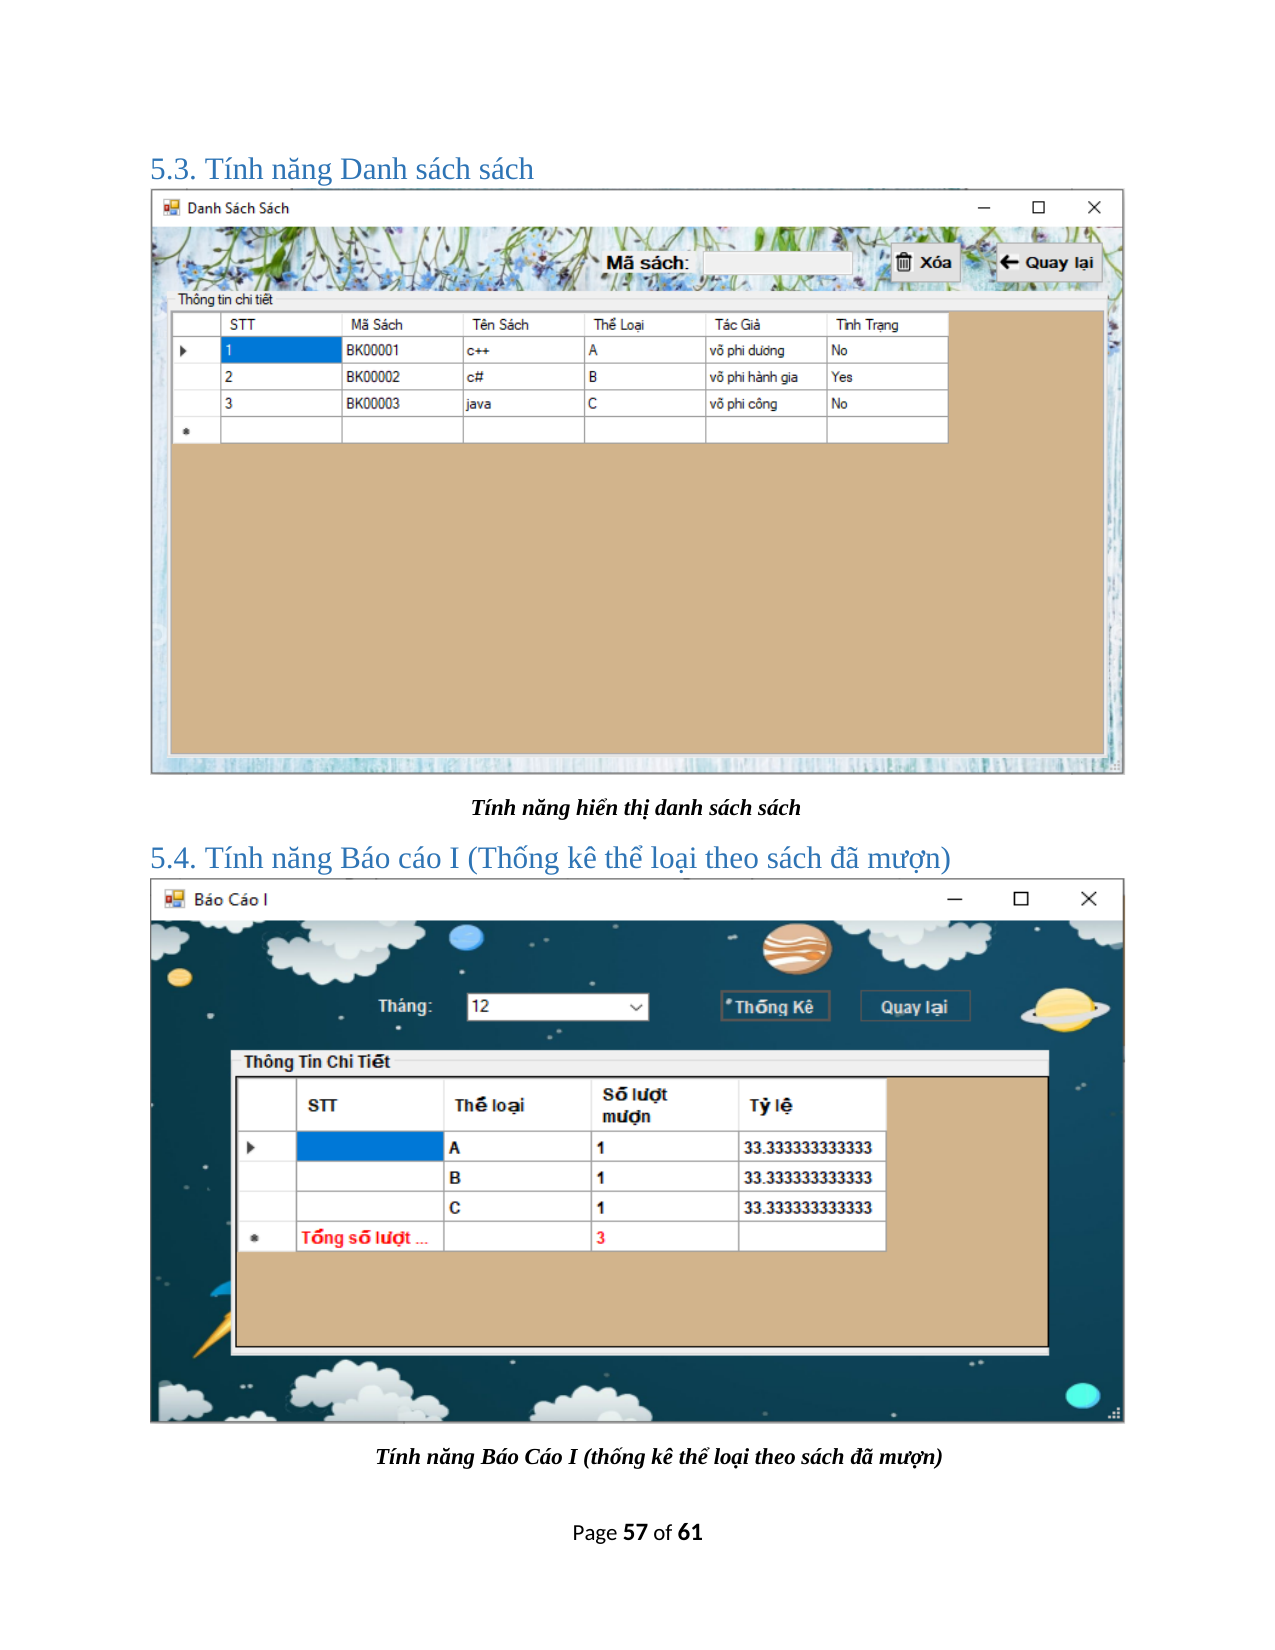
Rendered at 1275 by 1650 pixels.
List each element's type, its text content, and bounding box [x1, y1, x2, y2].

text Tính năng hiển thị danh sách sách [150, 794, 1125, 820]
subtitle 5.3. Tính năng Danh sách sách [150, 150, 1125, 186]
picture [150, 188, 1125, 775]
subtitle 5.4. Tính năng Báo cáo I (Thống kê thể loại theo sách đã mượn) [150, 839, 1125, 875]
picture [150, 878, 1125, 1424]
text Tính năng Báo Cáo I (thống kê thể loại theo sách đã mượn) [150, 1443, 1125, 1469]
